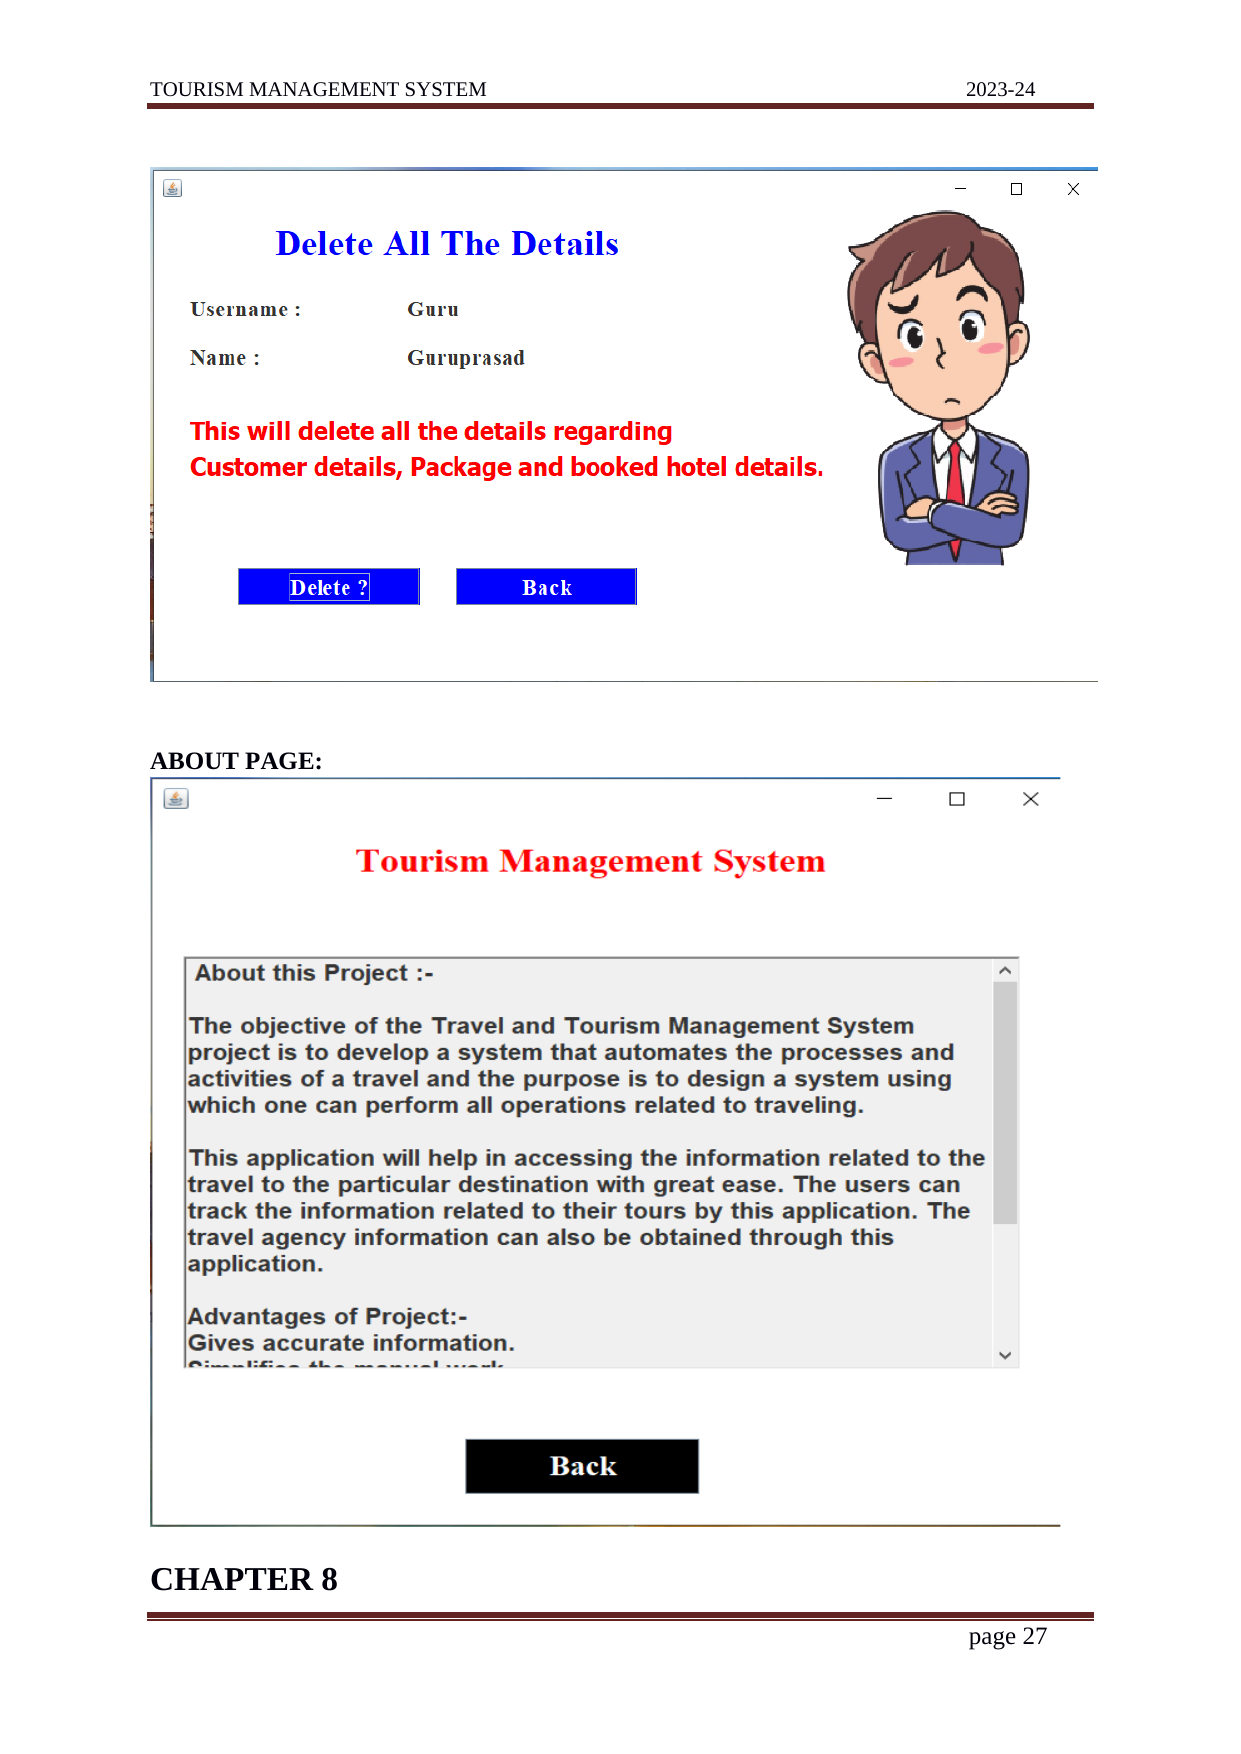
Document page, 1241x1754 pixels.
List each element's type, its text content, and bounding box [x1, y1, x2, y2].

picture [150, 777, 1061, 1527]
picture [150, 167, 1098, 682]
text CHAPTER 8 [150, 1560, 1098, 1598]
text ABOUT PAGE: [150, 746, 1098, 775]
